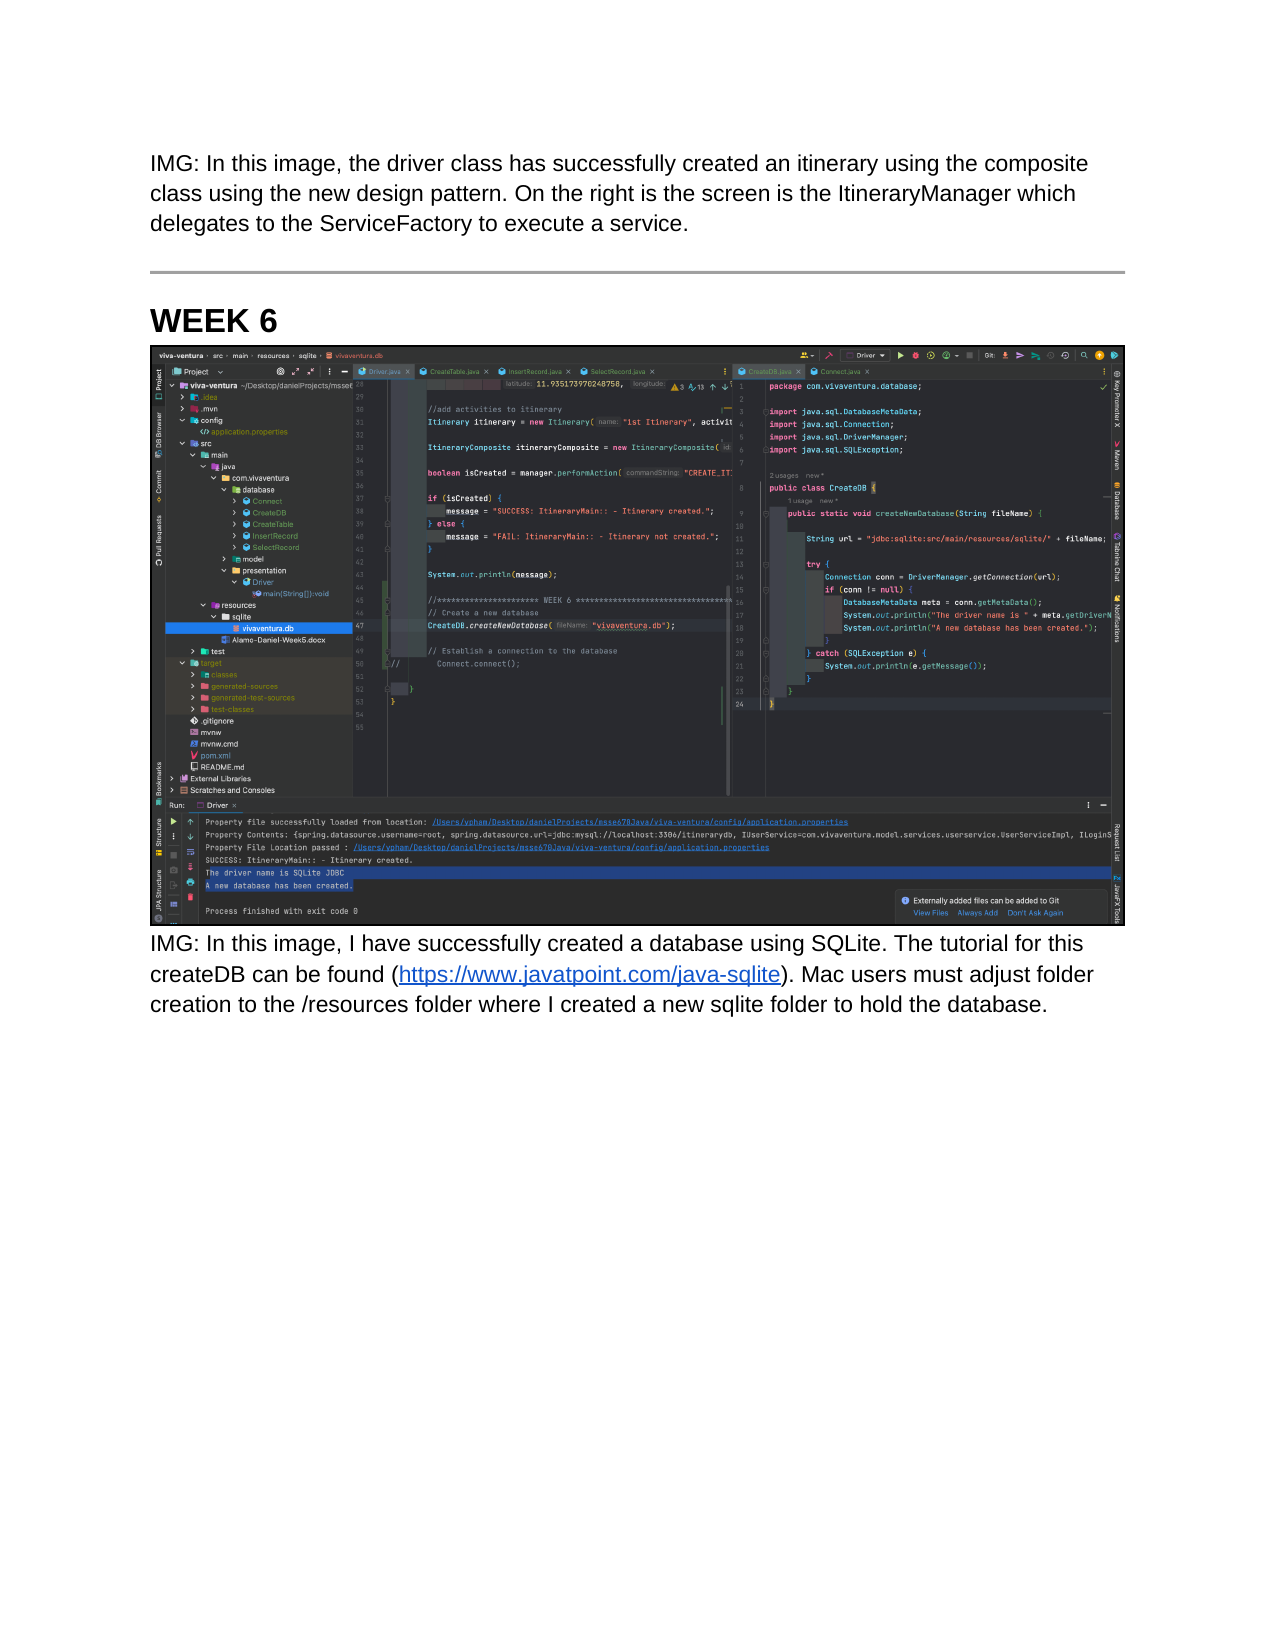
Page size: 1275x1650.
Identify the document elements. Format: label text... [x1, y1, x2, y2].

picture [152, 347, 1123, 924]
text IMG: In this image, the driver class has successfully created an itinerary using the composite class using the new design pattern. On the right is the screen is the ItineraryManager which delegates to the ServiceFactory to execute a service. [150, 150, 1125, 237]
text IMG: In this image, I have successfully created a database using SQLite. The tutorial for this createDB can be found (https://www.javatpoint.com/java-sqlite). Mac users must adjust folder creation to the /resources folder where I created a new sqlite folder to hold the database. [150, 930, 1125, 1017]
text WEEK 6 [150, 301, 1125, 339]
